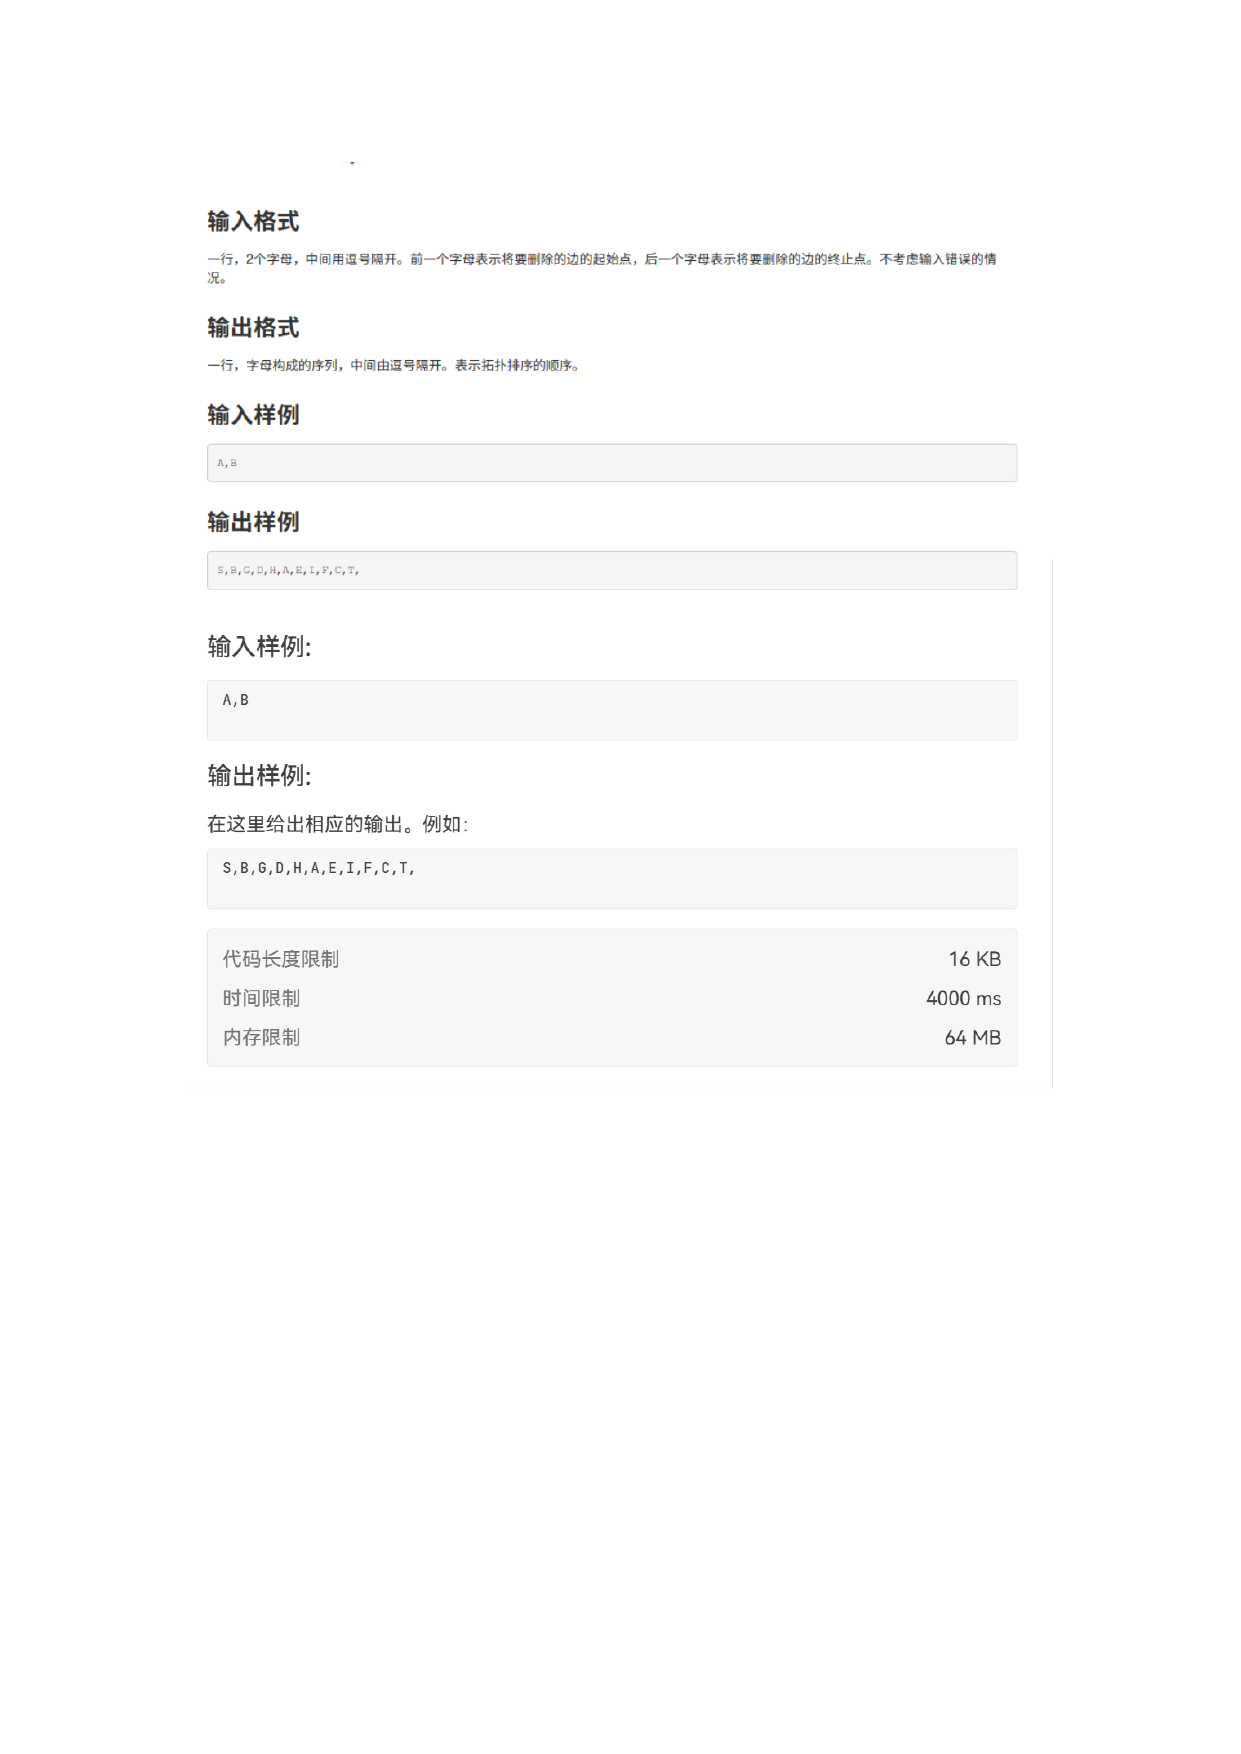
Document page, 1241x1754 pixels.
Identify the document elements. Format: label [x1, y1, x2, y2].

picture [187, 162, 1053, 1089]
